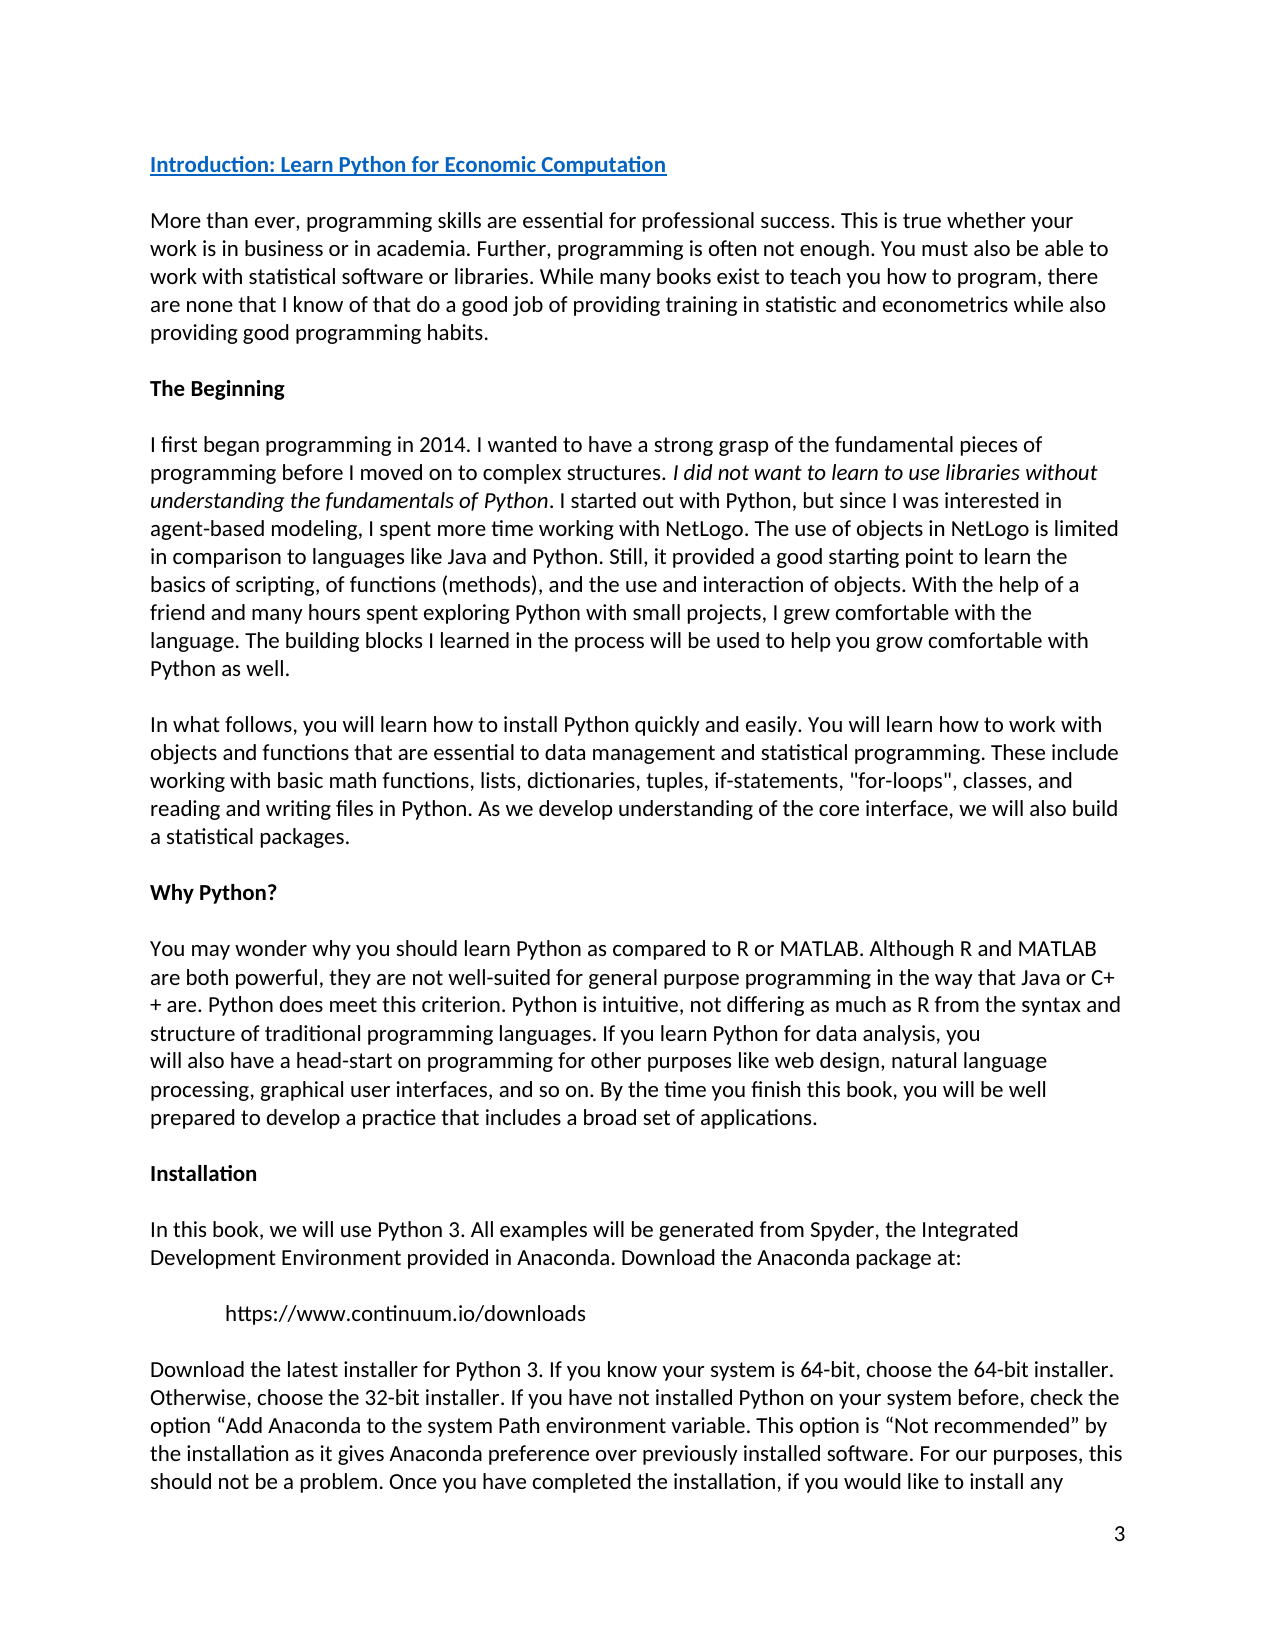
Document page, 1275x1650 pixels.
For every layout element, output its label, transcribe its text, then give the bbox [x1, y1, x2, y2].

text In this book, we will use Python 3. All examples will be generated from Spyder, the Integrated Development Environment provided in Anaconda. Download the Anaconda package at: [150, 1215, 1125, 1271]
text More than ever, programming skills are essential for professional success. This is true whether your work is in business or in academia. Further, programming is often not enough. You must also be able to work with statistical software or libraries. While many books exist to teach you how to program, there are none that I know of that do a good job of providing training in statistic and econometrics while also providing good programming habits. [150, 206, 1125, 346]
text will also have a head-start on programming for other purposes like web design, natural language processing, graphical user interfaces, and so on. By the time you finish this book, you will be well prepared to develop a practice that includes a broad set of applications. [150, 1047, 1125, 1131]
text Why Python? [150, 878, 1125, 907]
text I first began programming in 2014. I wanted to have a strong grasp of the fundamental pieces of programming before I moved on to complex structures. I did not want to learn to use libraries without understanding the fundamentals of Python. I started out with Python, but since I was interested in agent-based modeling, I spent more time working with NetLogo. The use of objects in NetLogo is limited in comparison to languages like Java and Python. Still, it provided a good starting point to learn the basics of scripting, of functions (methods), and the use and interaction of objects. With the help of a friend and many hours spent exploring Python with small projects, I grew comfortable with the language. The building blocks I learned in the process will be used to help you grow comfortable with Python as well. [150, 430, 1125, 682]
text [150, 1355, 1125, 1495]
text The Beginning [150, 374, 1125, 402]
text Introduction: Learn Python for Economic Computation [150, 150, 1125, 178]
text In what follows, you will learn how to install Python quickly and easily. You will learn how to work with objects and functions that are essential to data management and statistical programming. These include working with basic math functions, lists, dictionaries, tuples, if-statements, "for-loops", classes, and reading and writing files in Python. As we develop understanding of the core interface, we will also build a statistical packages. [150, 710, 1125, 851]
text https://www.continuum.io/downloads [150, 1299, 1125, 1327]
text You may wonder why you should learn Python as compared to R or MATLAB. Although R and MATLAB are both powerful, they are not well-suited for general purpose programming in the way that Java or C++ are. Python does meet this criterion. Python is intuitive, not differing as much as R from the syntax and structure of traditional programming languages. If you learn Python for data analysis, you [150, 934, 1125, 1047]
text Installation [150, 1159, 1125, 1187]
